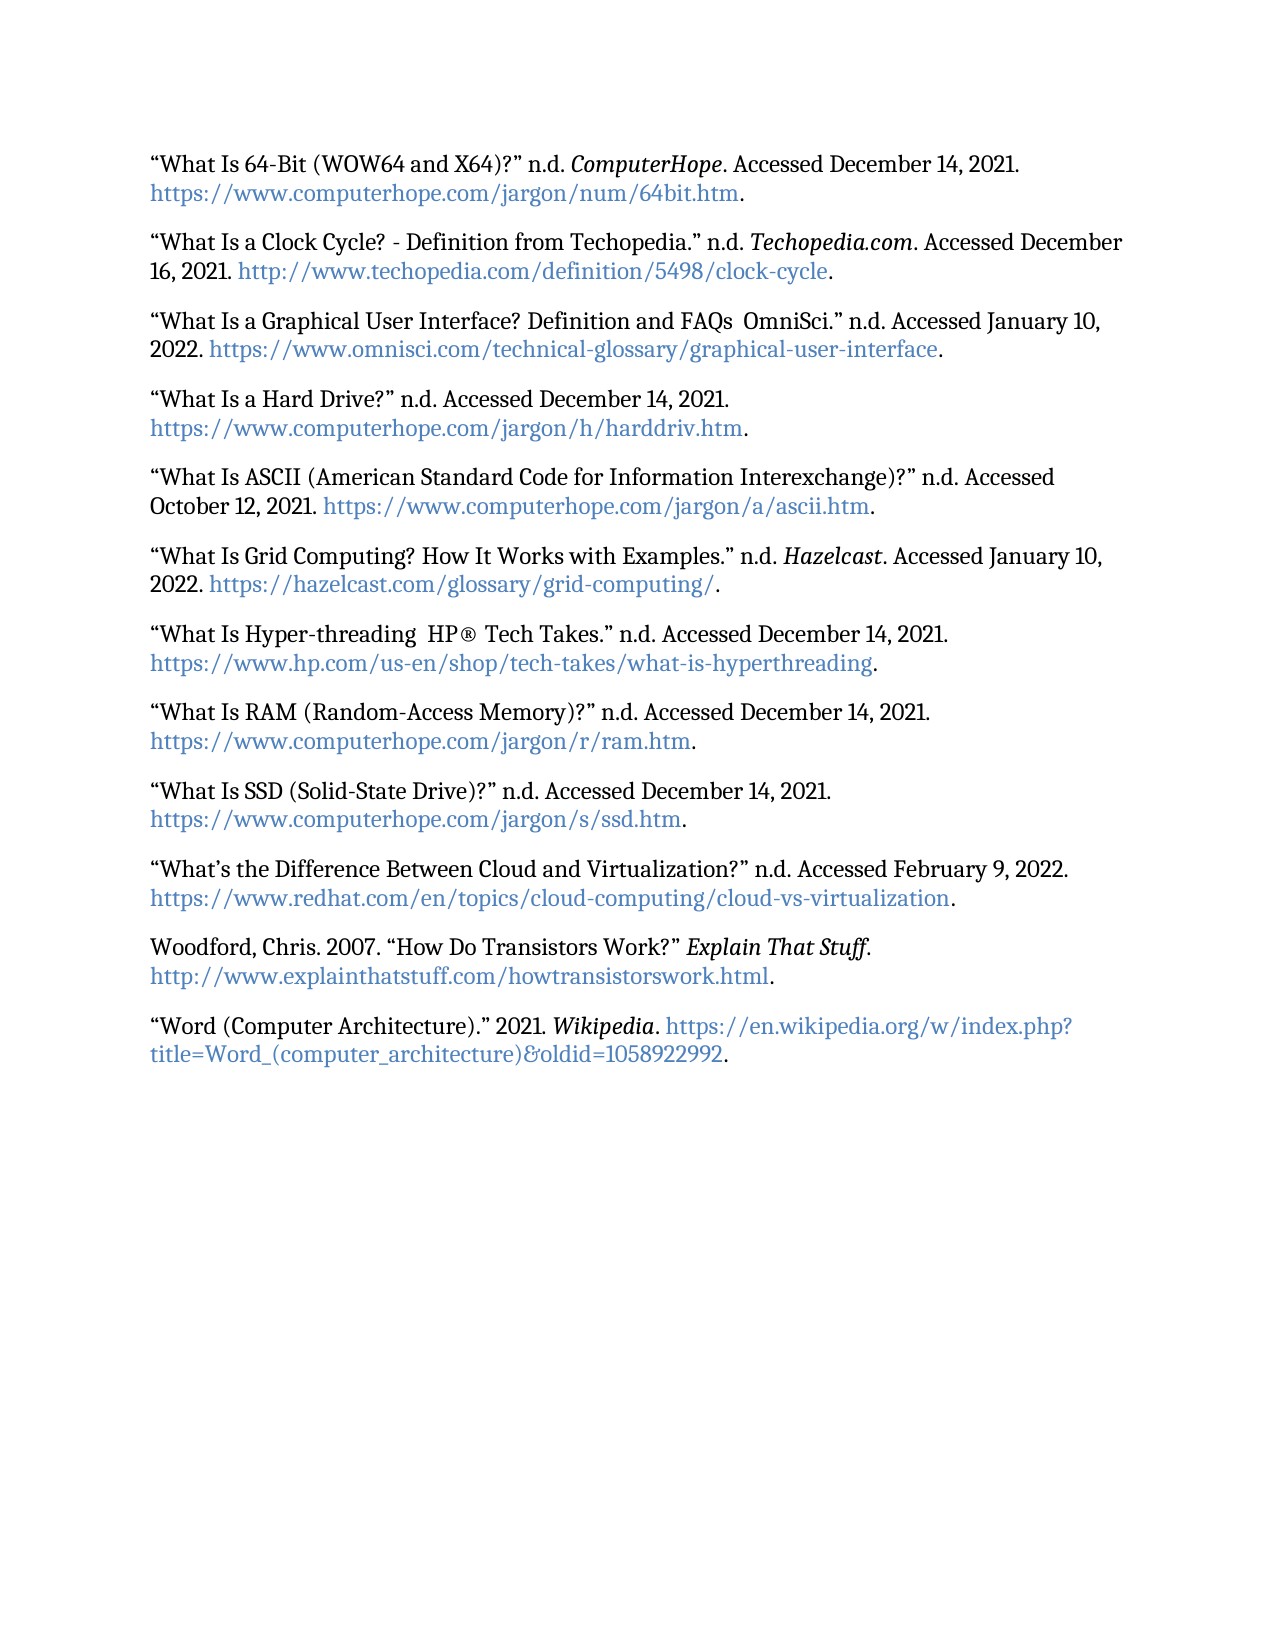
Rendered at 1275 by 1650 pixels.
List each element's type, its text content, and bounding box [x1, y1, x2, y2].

text “What Is RAM (Random-Access Memory)?” n.d. Accessed December 14, 2021. https://www.computerhope.com/jargon/r/ram.htm. [150, 698, 1125, 756]
text “What Is ASCII (American Standard Code for Information Interexchange)?” n.d. Accessed October 12, 2021. https://www.computerhope.com/jargon/a/ascii.htm. [150, 463, 1125, 521]
text “What Is a Graphical User Interface? Definition and FAQs OmniSci.” n.d. Accessed January 10, 2022. https://www.omnisci.com/technical-glossary/graphical-user-interface. [150, 307, 1125, 364]
text “What Is Grid Computing? How It Works with Examples.” n.d. Hazelcast. Accessed January 10, 2022. https://hazelcast.com/glossary/grid-computing/. [150, 542, 1125, 599]
text “What Is a Hard Drive?” n.d. Accessed December 14, 2021. https://www.computerhope.com/jargon/h/harddriv.htm. [150, 385, 1125, 442]
text “Word (Computer Architecture).” 2021. Wikipedia. https://en.wikipedia.org/w/index.php?title=Word_(computer_architecture)&oldid=1058922992. [150, 1012, 1125, 1069]
text “What Is SSD (Solid-State Drive)?” n.d. Accessed December 14, 2021. https://www.computerhope.com/jargon/s/ssd.htm. [150, 777, 1125, 834]
text “What’s the Difference Between Cloud and Virtualization?” n.d. Accessed February 9, 2022. https://www.redhat.com/en/topics/cloud-computing/cloud-vs-virtualization. [150, 855, 1125, 912]
text “What Is Hyper-threading HP® Tech Takes.” n.d. Accessed December 14, 2021. https://www.hp.com/us-en/shop/tech-takes/what-is-hyperthreading. [150, 620, 1125, 677]
text “What Is 64-Bit (WOW64 and X64)?” n.d. ComputerHope. Accessed December 14, 2021. https://www.computerhope.com/jargon/num/64bit.htm. [150, 150, 1125, 207]
text “What Is a Clock Cycle? - Definition from Techopedia.” n.d. Techopedia.com. Accessed December 16, 2021. http://www.techopedia.com/definition/5498/clock-cycle. [150, 228, 1125, 286]
text Woodford, Chris. 2007. “How Do Transistors Work?” Explain That Stuff. http://www.explainthatstuff.com/howtransistorswork.html. [150, 933, 1125, 991]
